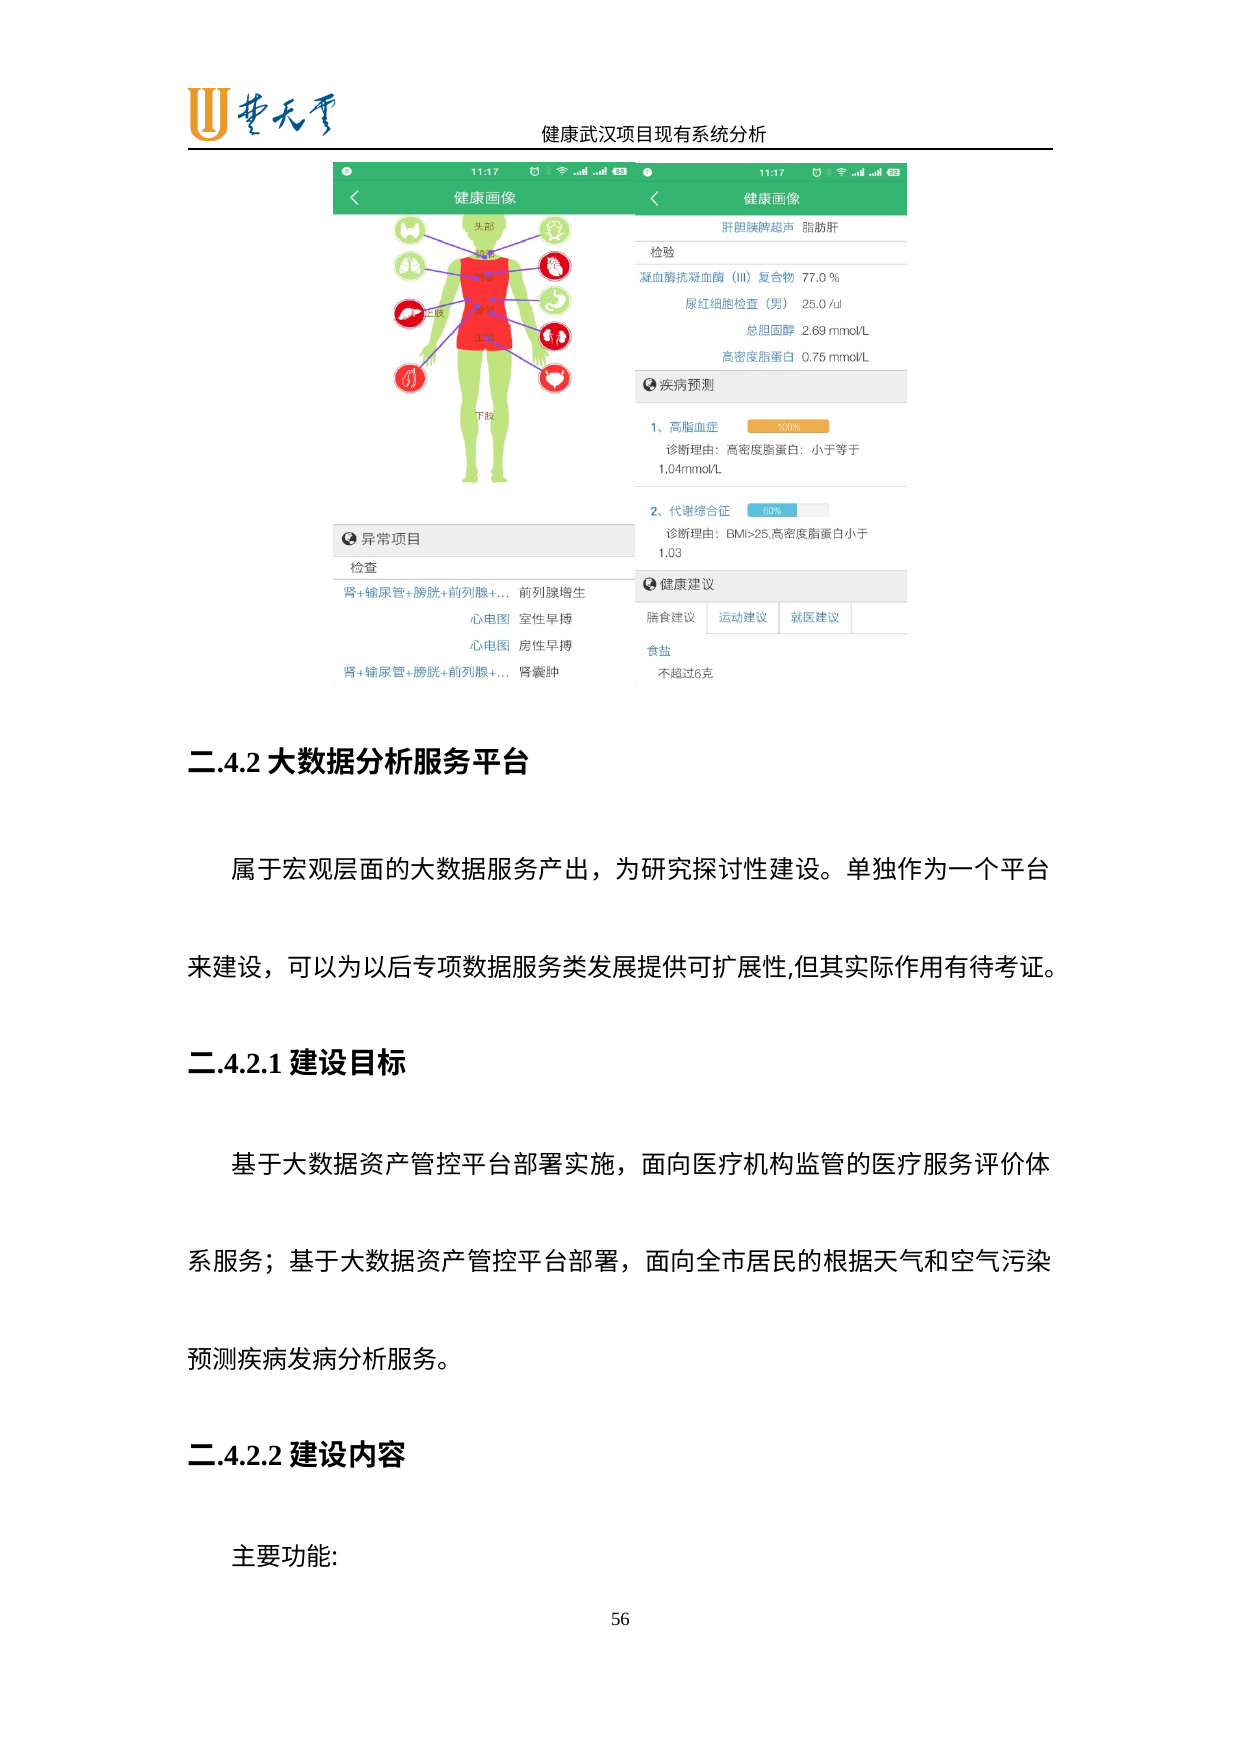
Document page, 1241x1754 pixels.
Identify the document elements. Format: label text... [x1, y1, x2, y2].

subtitle 大数据分析服务平台 [187, 727, 1053, 792]
picture [333, 162, 908, 682]
picture [187, 88, 336, 141]
subtitle 建设内容 [187, 1421, 1053, 1486]
text 属于宏观层面的大数据服务产出，为研究探讨性建设。单独作为一个平台来建设，可以为以后专项数据服务类发展提供可扩展性,但其实际作用有待考证。 [187, 835, 1053, 998]
subtitle 建设目标 [187, 1028, 1053, 1093]
text 基于大数据资产管控平台部署实施，面向医疗机构监管的医疗服务评价体系服务；基于大数据资产管控平台部署，面向全市居民的根据天气和空气污染预测疾病发病分析服务。 [187, 1130, 1053, 1390]
text 主要功能: [187, 1522, 1053, 1587]
